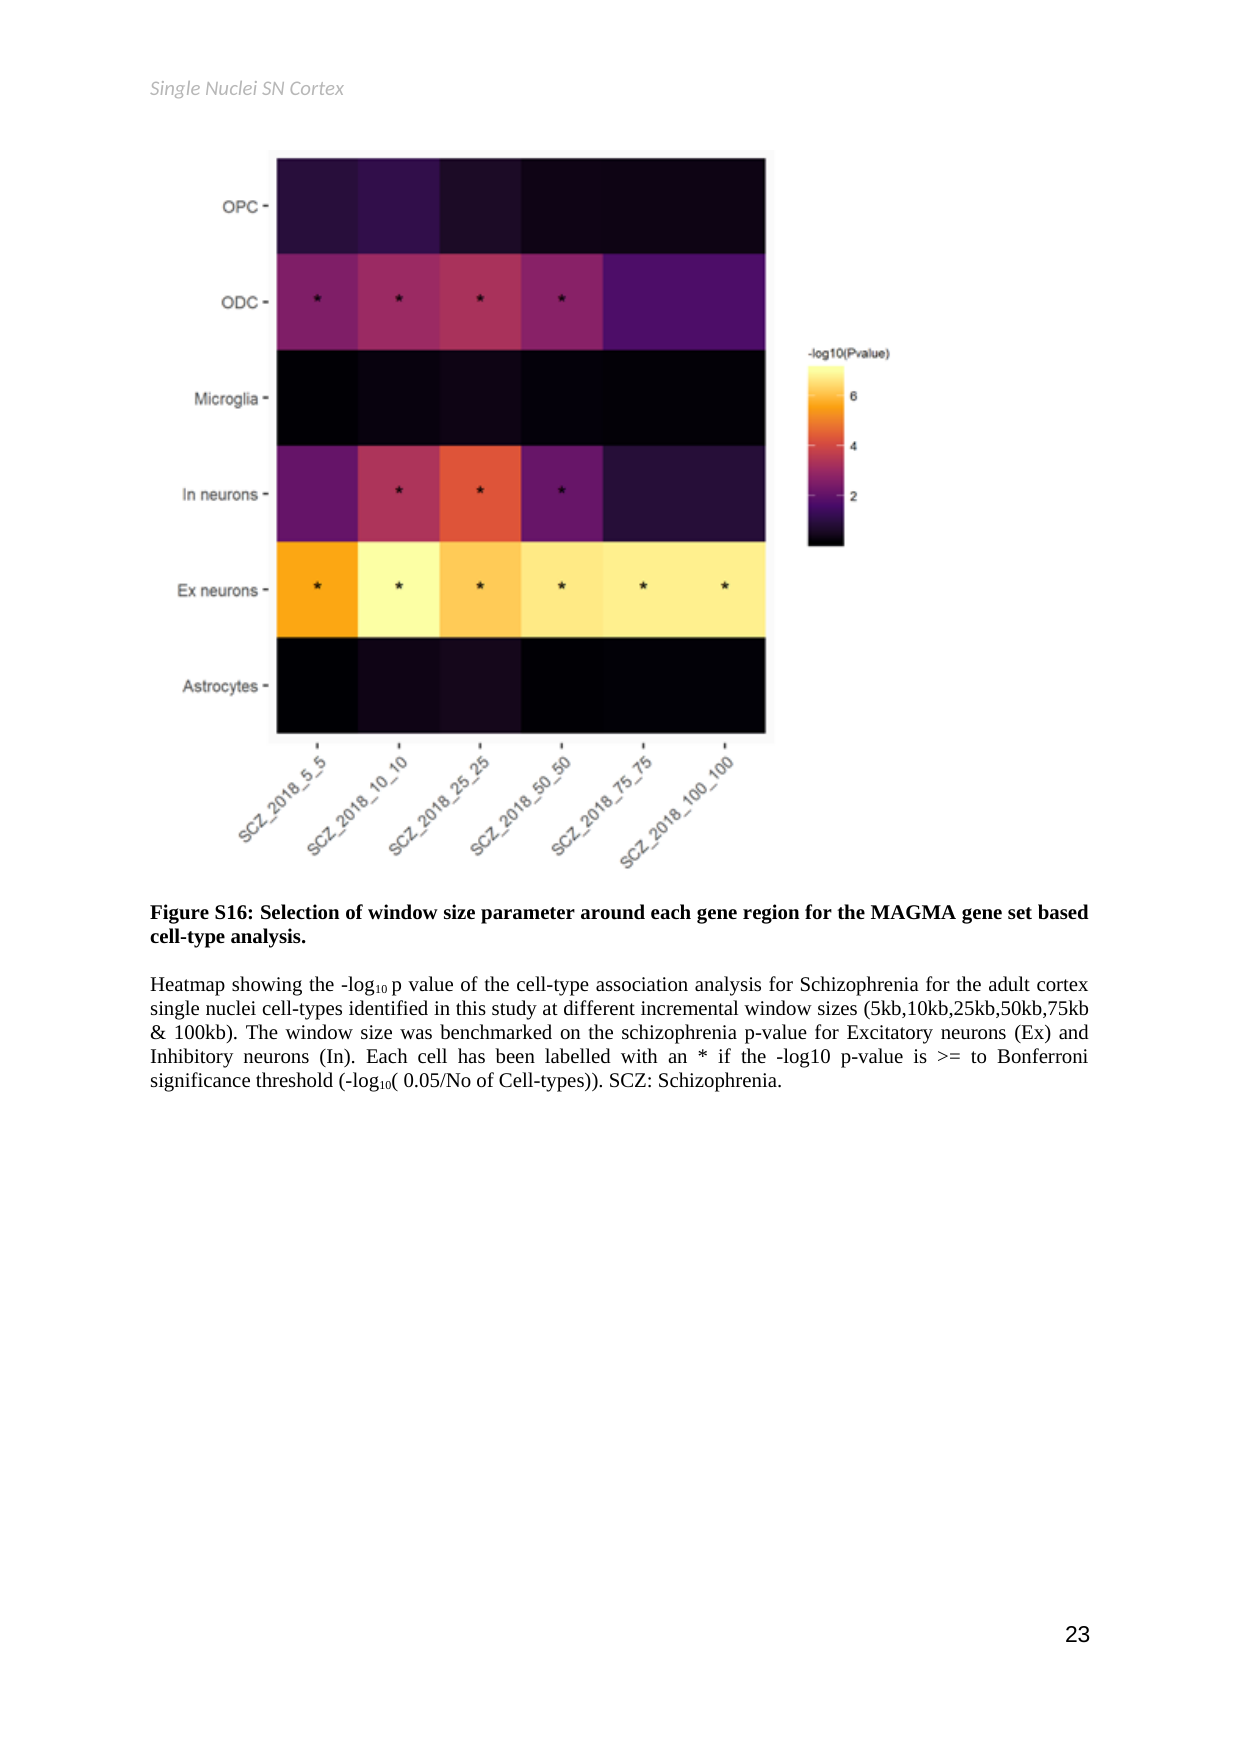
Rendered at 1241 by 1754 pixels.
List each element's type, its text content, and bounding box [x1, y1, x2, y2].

text Figure S16: Selection of window size parameter around each gene region for the MAGMA gene set based cell-type analysis. [150, 900, 1090, 948]
picture [150, 150, 901, 900]
text Heatmap showing the -log10 p value of the cell-type association analysis for Schizophrenia for the adult cortex single nuclei cell-types identified in this study at different incremental window sizes (5kb,10kb,25kb,50kb,75kb & 100kb). The window size was benchmarked on the schizophrenia p-value for Excitatory neurons (Ex) and Inhibitory neurons (In). Each cell has been labelled with an * if the -log10 p-value is >= to Bonferroni significance threshold (-log10( 0.05/No of Cell-types)). SCZ: Schizophrenia. [150, 972, 1090, 1092]
